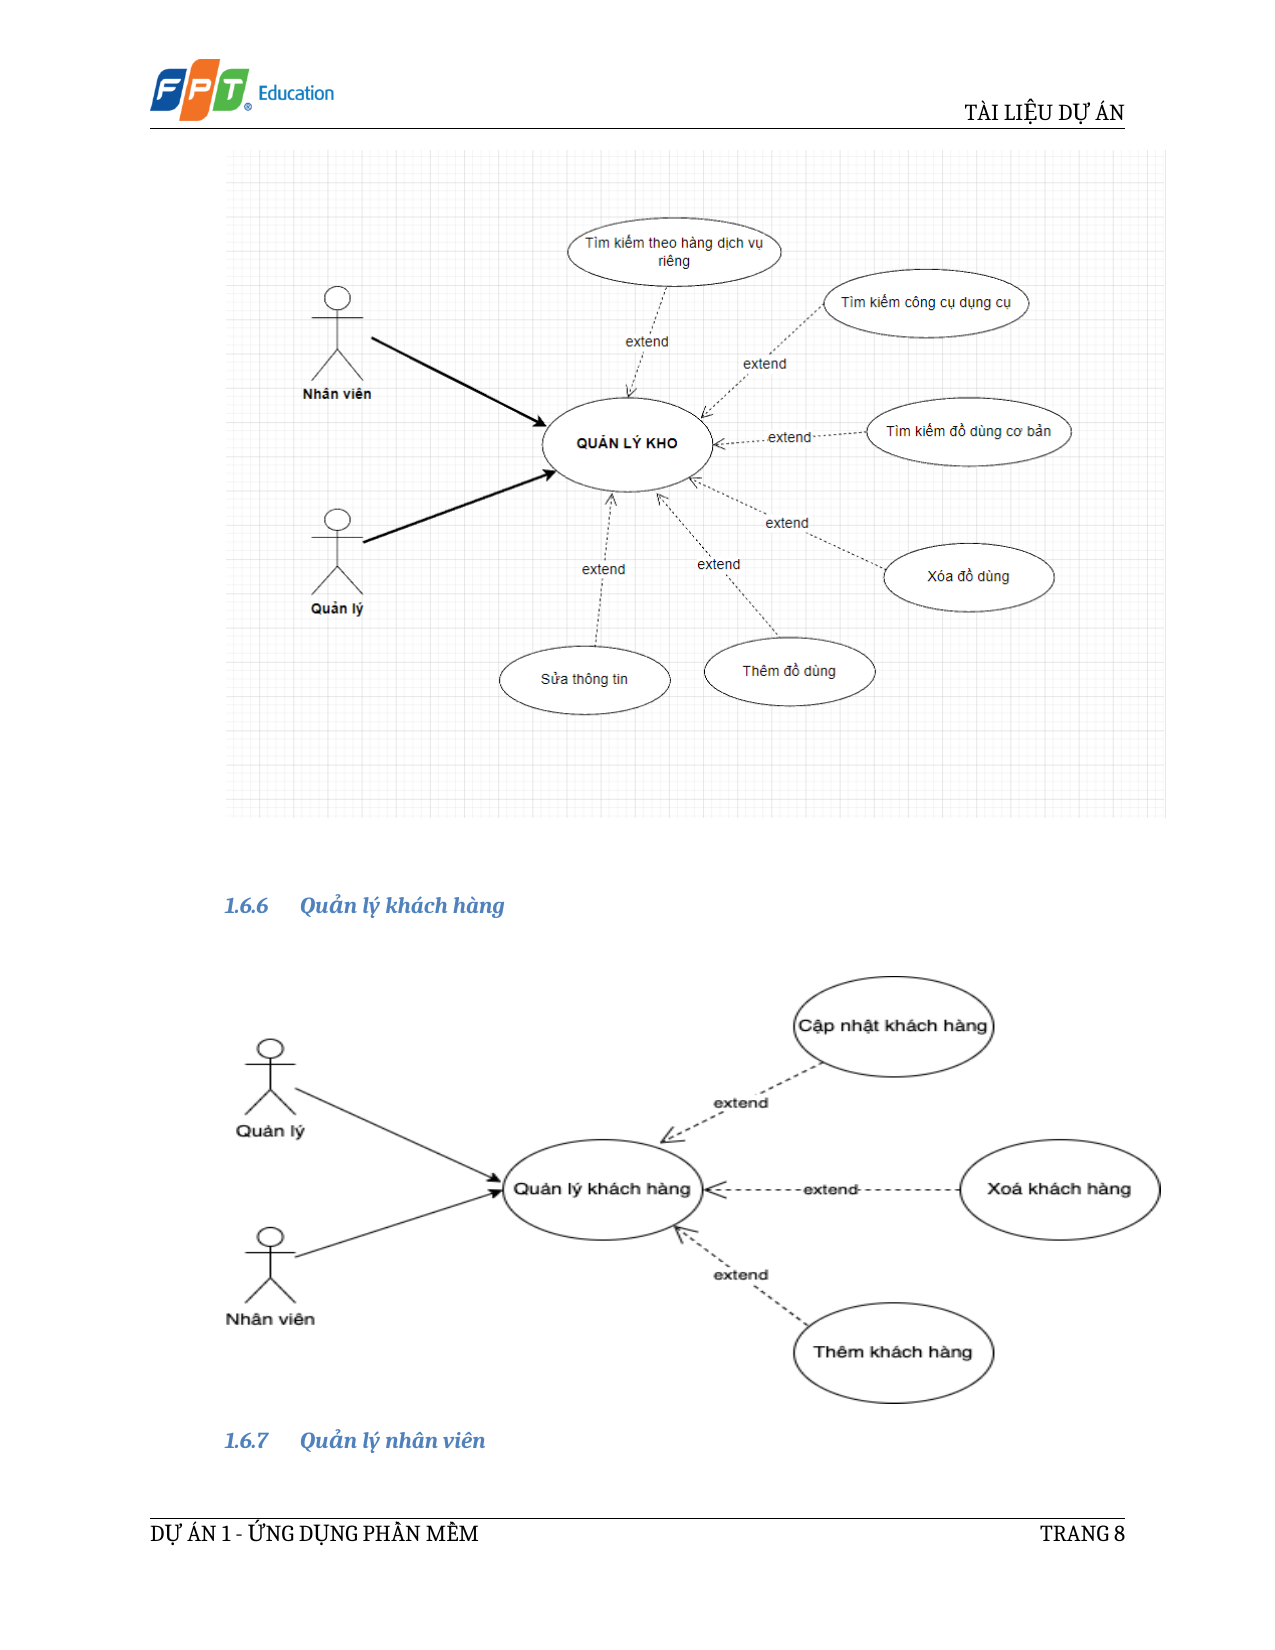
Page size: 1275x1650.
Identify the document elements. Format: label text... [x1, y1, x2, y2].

text 1.6.6 Quản lý khách hàng [150, 893, 1125, 919]
picture [225, 976, 1161, 1404]
picture [150, 59, 336, 121]
text 1.6.7 Quản lý nhân viên [150, 1428, 1125, 1455]
picture [225, 150, 1166, 818]
